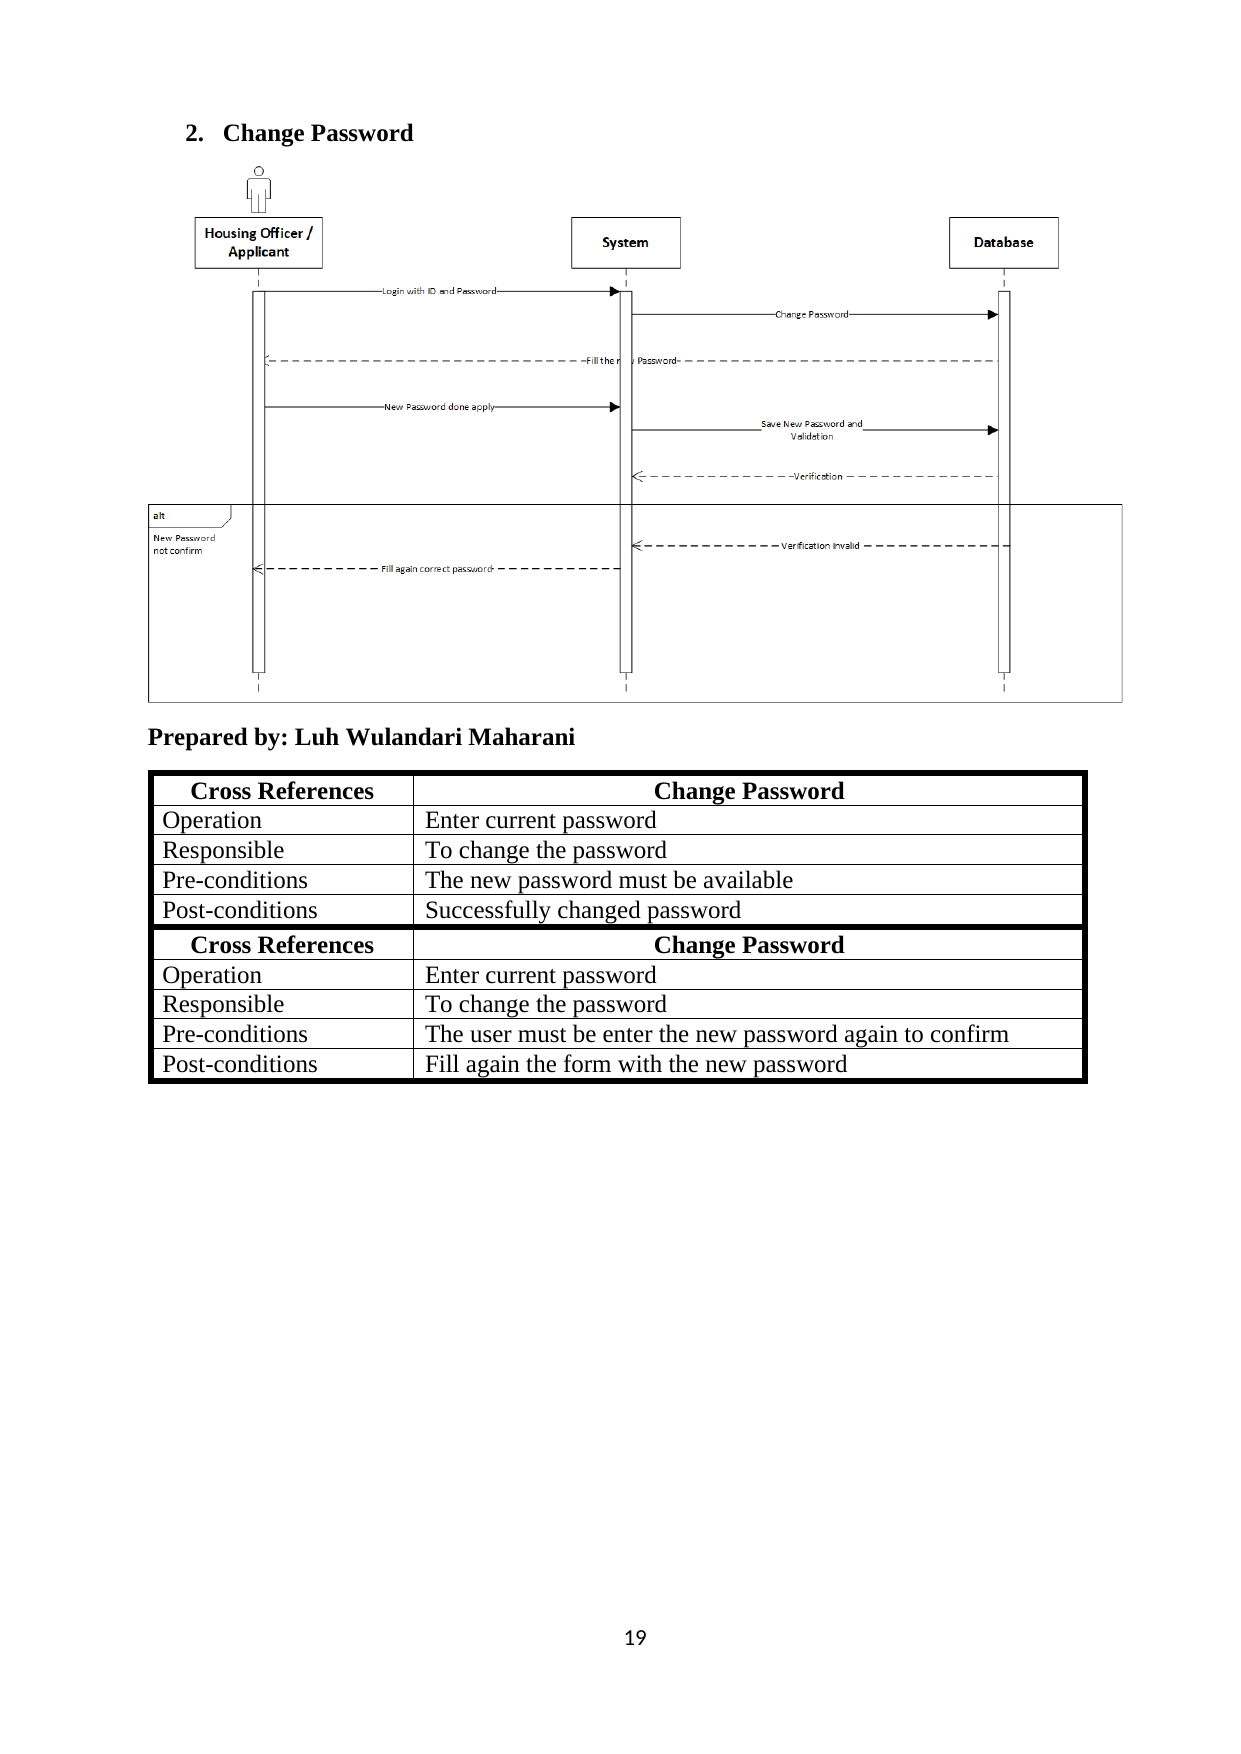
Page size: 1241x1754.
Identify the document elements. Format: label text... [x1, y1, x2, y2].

table_cell The user must be enter the new password again to confirm [414, 1019, 1082, 1048]
table_cell Responsible [154, 990, 413, 1018]
picture [147, 165, 1123, 703]
table_cell Cross References [154, 930, 413, 959]
table_cell Change Password [414, 930, 1082, 959]
table_cell Post-conditions [154, 1049, 413, 1078]
table_cell To change the password [414, 835, 1082, 864]
table_cell Enter current password [414, 806, 1082, 834]
table_cell Responsible [154, 835, 413, 864]
table_cell To change the password [414, 990, 1082, 1018]
table_cell Operation [154, 806, 413, 834]
table_cell Post-conditions [154, 895, 413, 924]
text Prepared by: Luh Wulandari Maharani [148, 722, 1122, 751]
table_cell Enter current password [414, 960, 1082, 988]
table_cell Pre-conditions [154, 865, 413, 894]
table_cell Fill again the form with the new password [414, 1049, 1082, 1078]
table_cell Pre-conditions [154, 1019, 413, 1048]
list Change Password [185, 118, 1122, 147]
table_cell Operation [154, 960, 413, 988]
table_header Change Password [414, 776, 1082, 804]
table_cell The new password must be available [414, 865, 1082, 894]
table_header Cross References [154, 776, 413, 804]
table_cell Successfully changed password [414, 895, 1082, 924]
